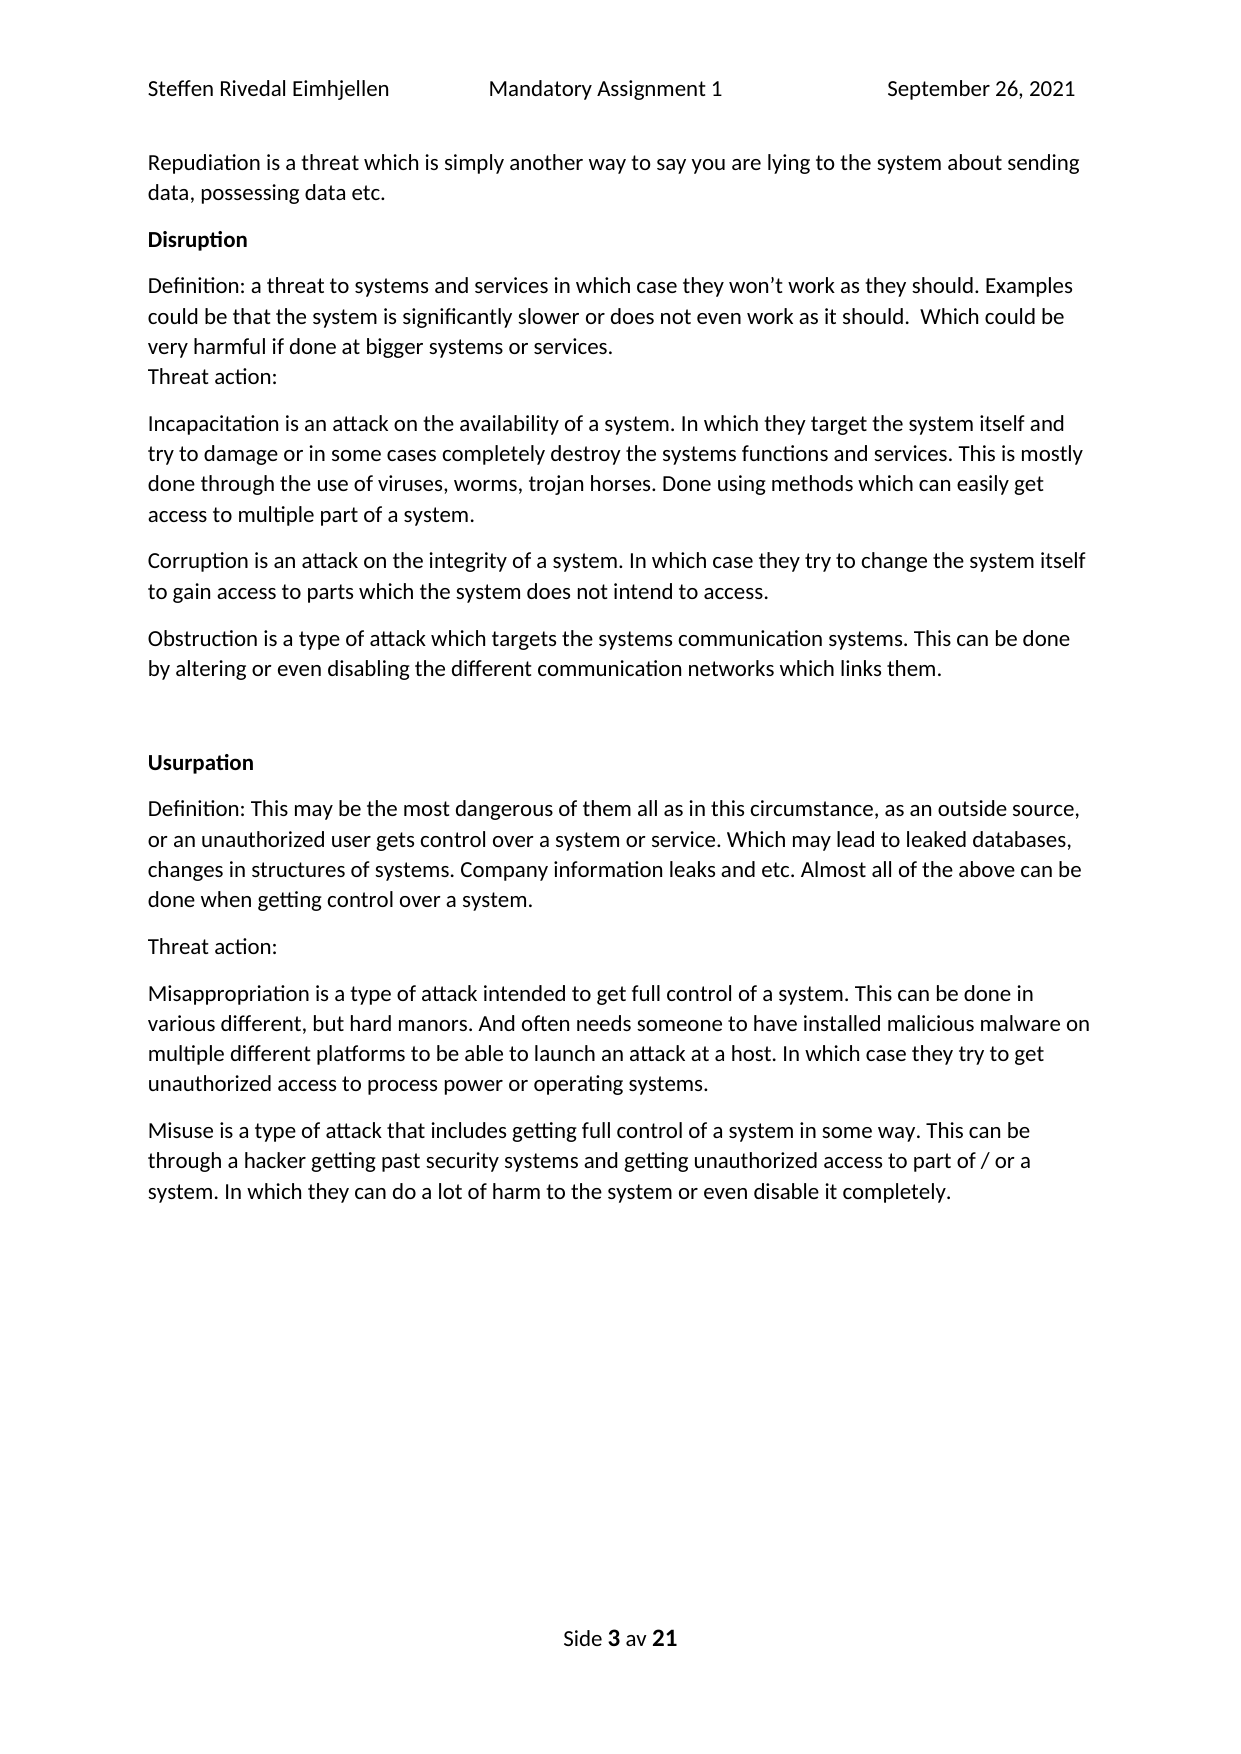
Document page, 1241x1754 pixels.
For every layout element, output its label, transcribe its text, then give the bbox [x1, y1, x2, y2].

text Repudiation is a threat which is simply another way to say you are lying to the system about sending data, possessing data etc. [148, 148, 1093, 206]
text Definition: a threat to systems and services in which case they won’t work as they should. Examples could be that the system is significantly slower or does not even work as it should. Which could be very harmful if done at bigger systems or services. Threat action: [148, 272, 1093, 390]
text Obstruction is a type of attack which targets the systems communication systems. This can be done by altering or even disabling the different communication networks which links them. [148, 624, 1093, 682]
text Threat action: [148, 932, 1093, 960]
text Definition: This may be the most dangerous of them all as in this circumstance, as an outside source, or an unauthorized user gets control over a system or service. Which may lead to leaked databases, changes in structures of systems. Company information leaks and etc. Almost all of the above can be done when getting control over a system. [148, 794, 1093, 913]
text Usurpation [148, 748, 1093, 776]
text Misuse is a type of attack that includes getting full control of a system in some way. This can be through a hacker getting past security systems and getting unauthorized access to part of / or a system. In which they can do a lot of harm to the system or even disable it completely. [148, 1116, 1093, 1205]
text Misappropriation is a type of attack intended to get full control of a system. This can be done in various different, but hard manors. And often needs someone to have installed malicious malware on multiple different platforms to be able to launch an attack at a host. In which case they try to get unauthorized access to process power or operating systems. [148, 979, 1093, 1097]
text Disruption [148, 225, 1093, 253]
text Corruption is an attack on the integrity of a system. In which case they try to change the system itself to gain access to parts which the system does not intend to access. [148, 547, 1093, 605]
text Incapacitation is an attack on the availability of a system. In which they target the system itself and try to damage or in some cases completely destroy the systems functions and services. This is mostly done through the use of viruses, worms, trojan horses. Done using methods which can easily get access to multiple part of a system. [148, 409, 1093, 528]
